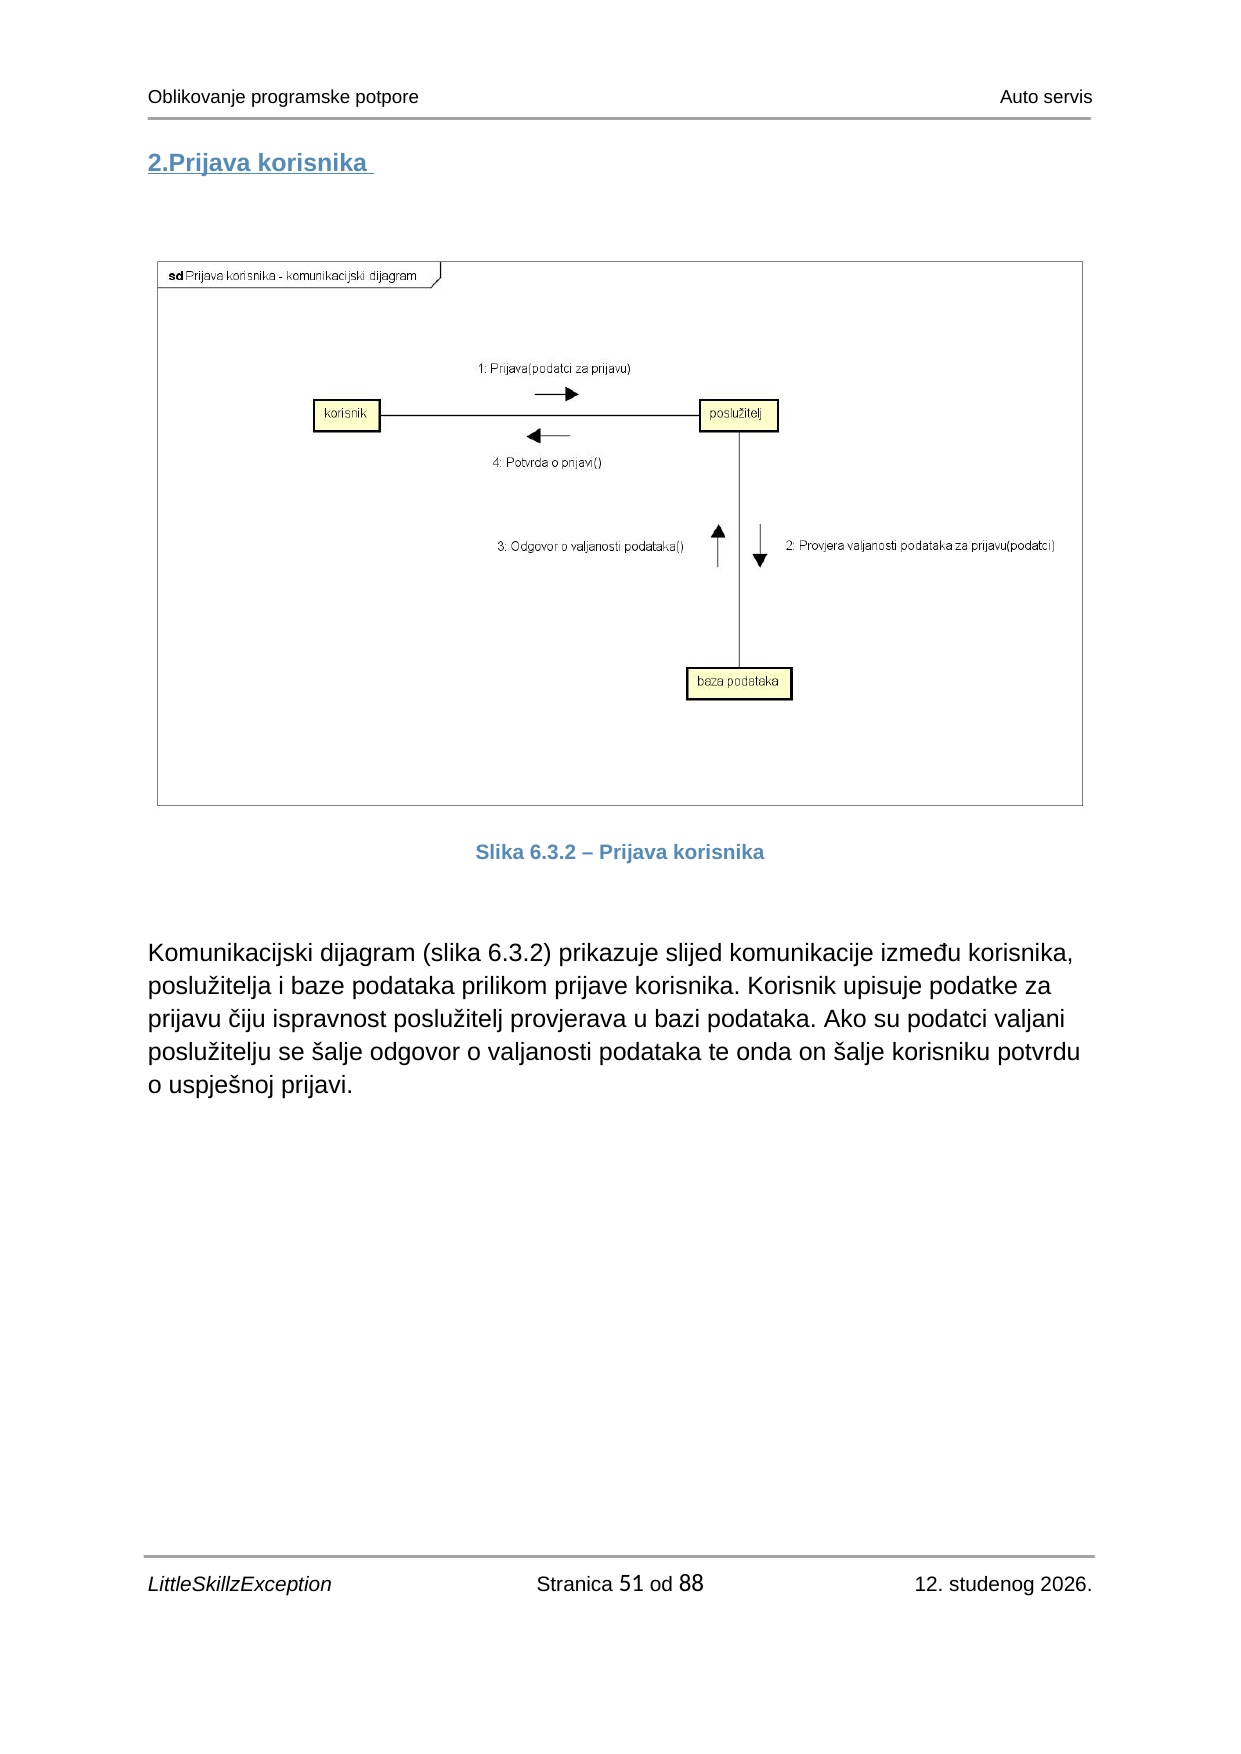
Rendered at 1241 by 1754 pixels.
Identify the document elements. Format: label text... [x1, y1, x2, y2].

text Komunikacijski dijagram (slika 6.3.2) prikazuje slijed komunikacije između korisnika, poslužitelja i baze podataka prilikom prijave korisnika. Korisnik upisuje podatke za prijavu čiju ispravnost poslužitelj provjerava u bazi podataka. Ako su podatci valjani poslužitelju se šalje odgovor o valjanosti podataka te onda on šalje korisniku potvrdu o uspješnoj prijavi. [148, 938, 1093, 1099]
text Slika 6.3.2 – Prijava korisnika [148, 840, 1093, 864]
picture [147, 251, 1093, 816]
text 2.Prijava korisnika [148, 148, 1093, 176]
